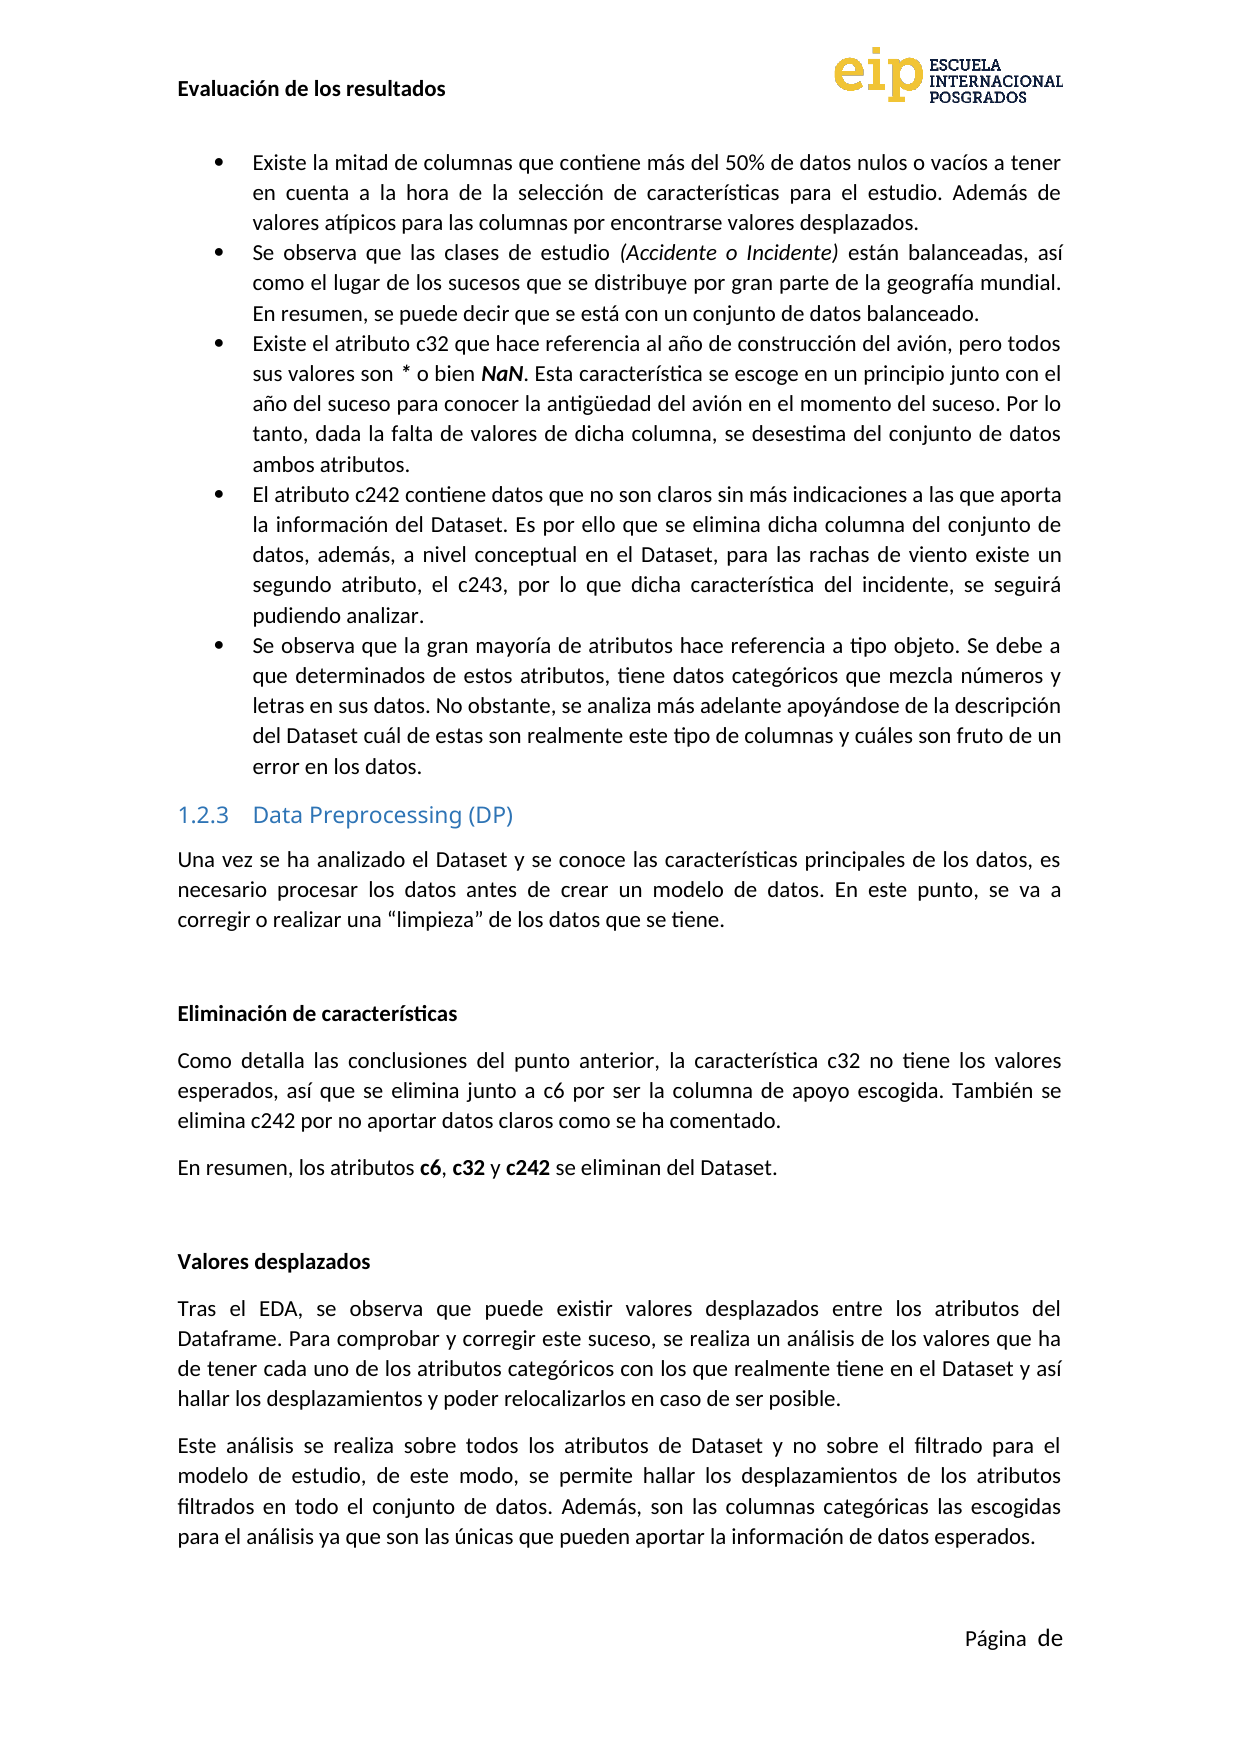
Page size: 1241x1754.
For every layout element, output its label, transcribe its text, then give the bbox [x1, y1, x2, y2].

list Existe el atributo c32 que hace referencia al año de construcción del avión, pero todos sus valores son * o bien NaN. Esta característica se escoge en un principio junto con el año del suceso para conocer la antigüedad del avión en el momento del suceso. Por lo tanto, dada la falta de valores de dicha columna, se desestima del conjunto de datos ambos atributos. [215, 329, 1063, 478]
list El atributo c242 contiene datos que no son claros sin más indicaciones a las que aporta la información del Dataset. Es por ello que se elimina dicha columna del conjunto de datos, además, a nivel conceptual en el Dataset, para las rachas de viento existe un segundo atributo, el c243, por lo que dicha característica del incidente, se seguirá pudiendo analizar. [215, 480, 1063, 629]
text Como detalla las conclusiones del punto anterior, la característica c32 no tiene los valores esperados, así que se elimina junto a c6 por ser la columna de apoyo escogida. También se elimina c242 por no aportar datos claros como se ha comentado. [177, 1046, 1063, 1134]
text En resumen, los atributos c6, c32 y c242 se eliminan del Dataset. [177, 1153, 1063, 1181]
list Se observa que las clases de estudio (Accidente o Incidente) están balanceadas, así como el lugar de los sucesos que se distribuye por gran parte de la geografía mundial. En resumen, se puede decir que se está con un conjunto de datos balanceado. [215, 238, 1063, 327]
text Valores desplazados [177, 1247, 1063, 1275]
text Eliminación de características [177, 999, 1063, 1027]
text Tras el EDA, se observa que puede existir valores desplazados entre los atributos del Dataframe. Para comprobar y corregir este suceso, se realiza un análisis de los valores que ha de tener cada uno de los atributos categóricos con los que realmente tiene en el Dataset y así hallar los desplazamientos y poder relocalizarlos en caso de ser posible. [177, 1294, 1063, 1412]
text Este análisis se realiza sobre todos los atributos de Dataset y no sobre el filtrado para el modelo de estudio, de este modo, se permite hallar los desplazamientos de los atributos filtrados en todo el conjunto de datos. Además, son las columnas categóricas las escogidas para el análisis ya que son las únicas que pueden aportar la información de datos esperados. [177, 1431, 1063, 1550]
subtitle Data Preprocessing (DP) [177, 799, 1063, 830]
text Una vez se ha analizado el Dataset y se conoce las características principales de los datos, es necesario procesar los datos antes de crear un modelo de datos. En este punto, se va a corregir o realizar una “limpieza” de los datos que se tiene. [177, 845, 1063, 933]
picture [834, 47, 1063, 103]
list Se observa que la gran mayoría de atributos hace referencia a tipo objeto. Se debe a que determinados de estos atributos, tiene datos categóricos que mezcla números y letras en sus datos. No obstante, se analiza más adelante apoyándose de la descripción del Dataset cuál de estas son realmente este tipo de columnas y cuáles son fruto de un error en los datos. [215, 631, 1063, 780]
list Existe la mitad de columnas que contiene más del 50% de datos nulos o vacíos a tener en cuenta a la hora de la selección de características para el estudio. Además de valores atípicos para las columnas por encontrarse valores desplazados. [215, 148, 1063, 236]
